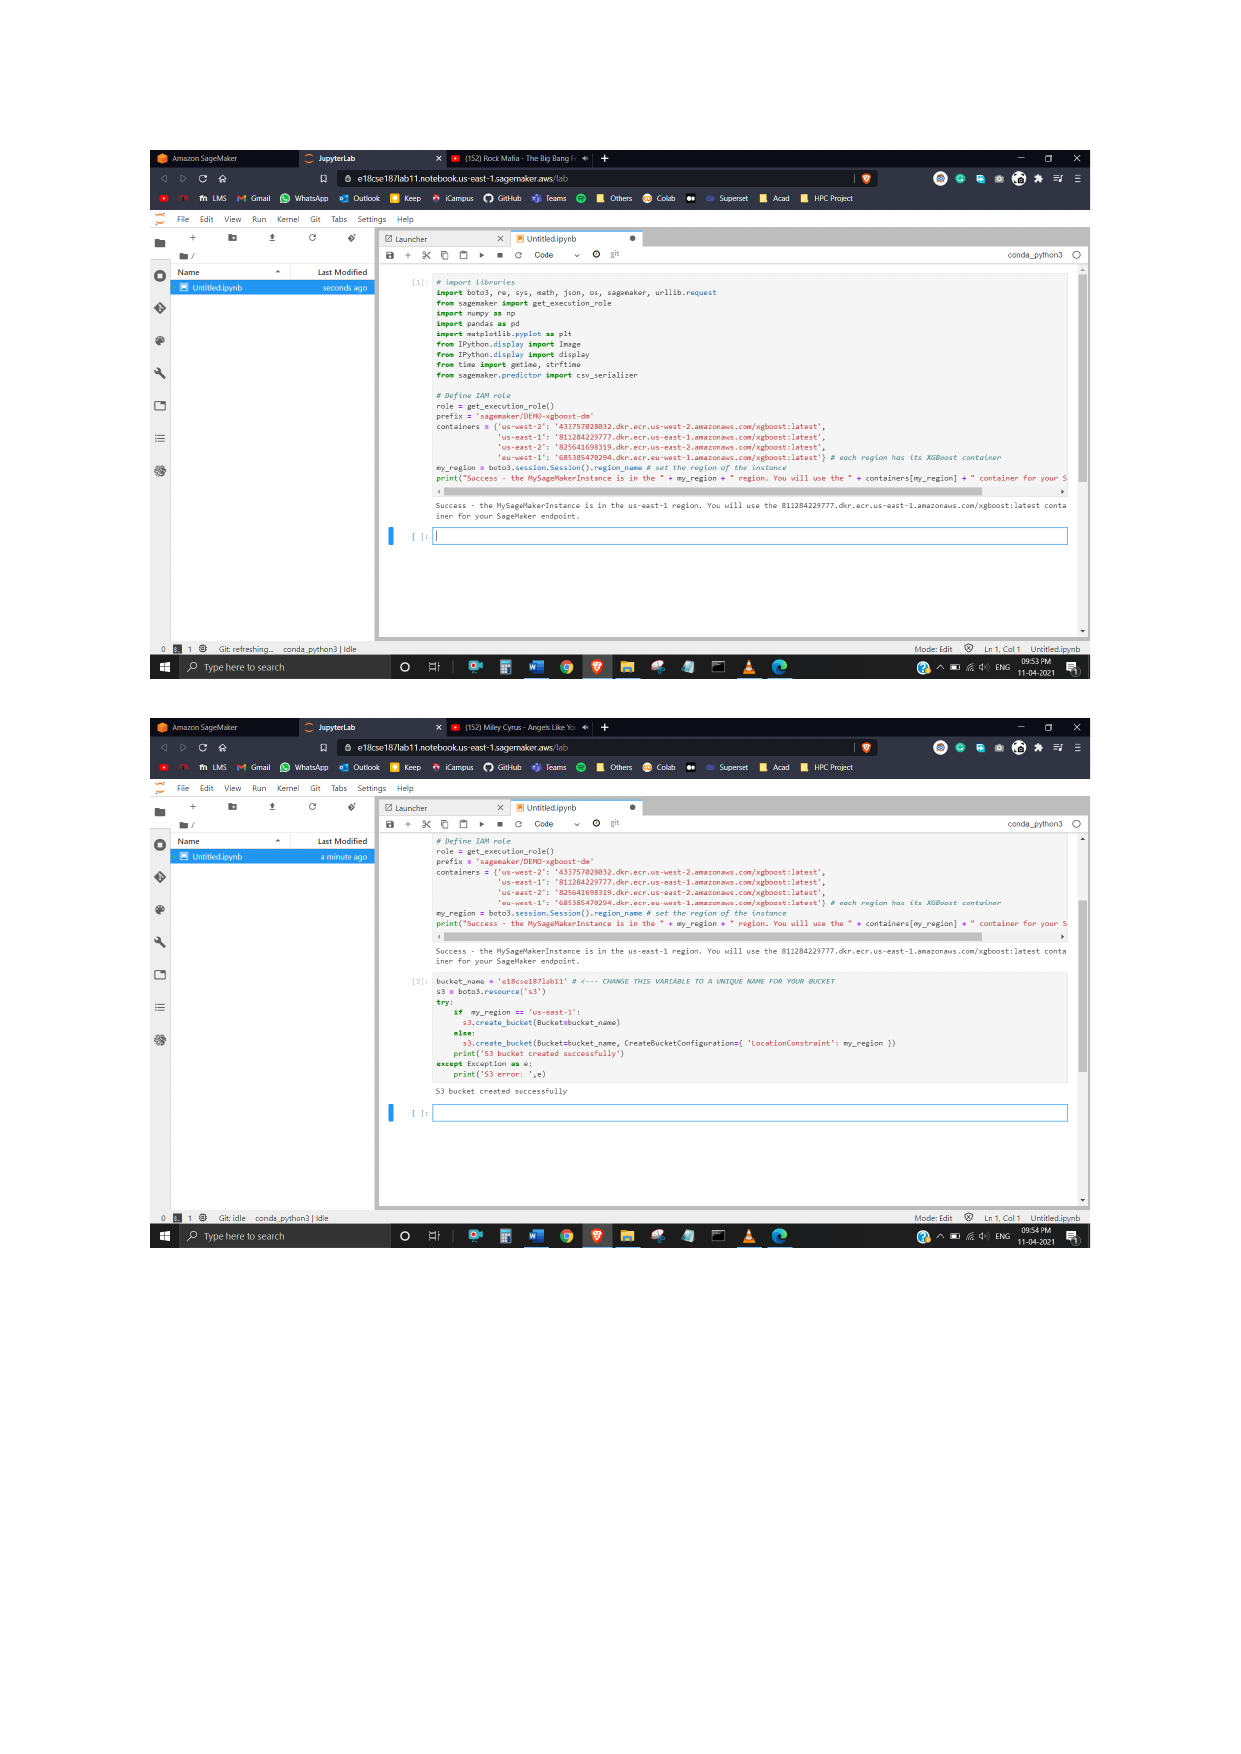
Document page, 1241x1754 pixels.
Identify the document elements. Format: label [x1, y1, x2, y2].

picture [150, 150, 1091, 679]
picture [150, 718, 1091, 1248]
